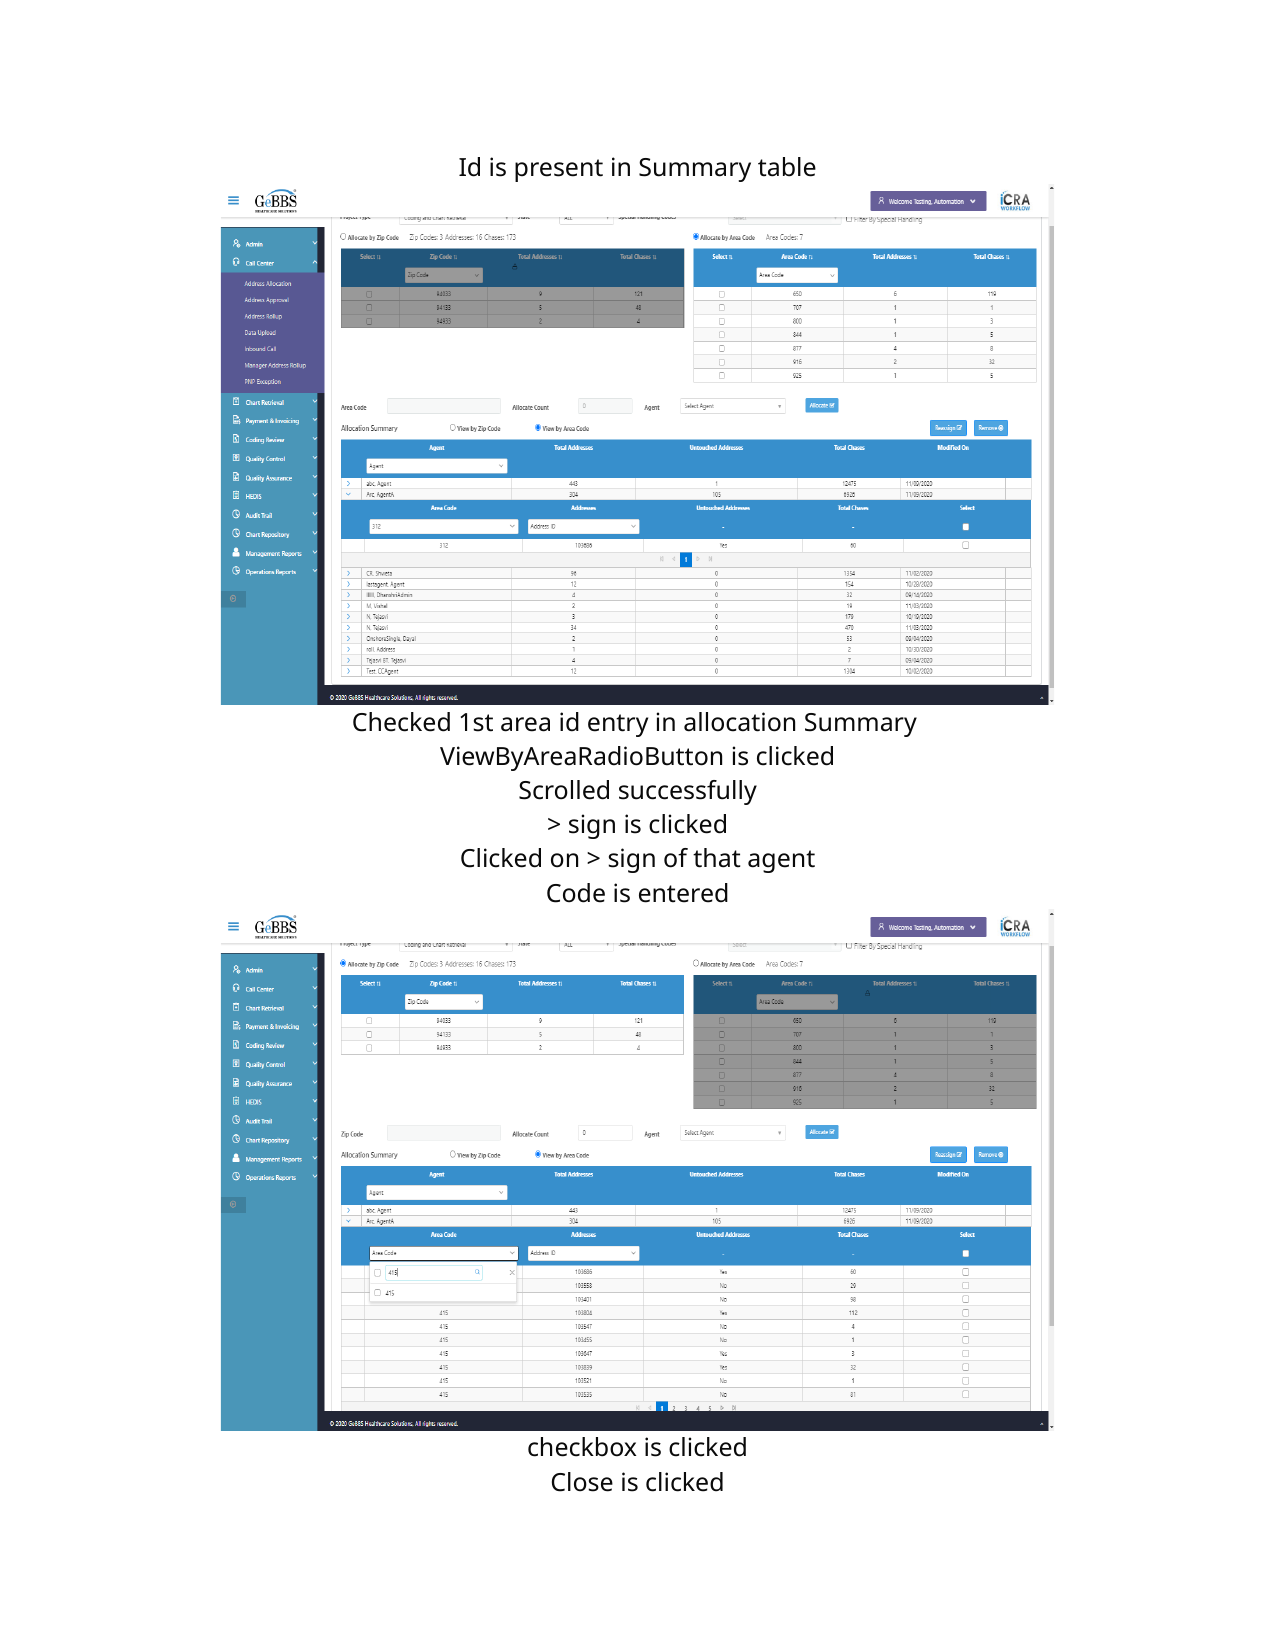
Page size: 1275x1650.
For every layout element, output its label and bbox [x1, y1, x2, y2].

text [150, 150, 1125, 1498]
picture [220, 909, 1055, 1431]
picture [220, 184, 1055, 705]
